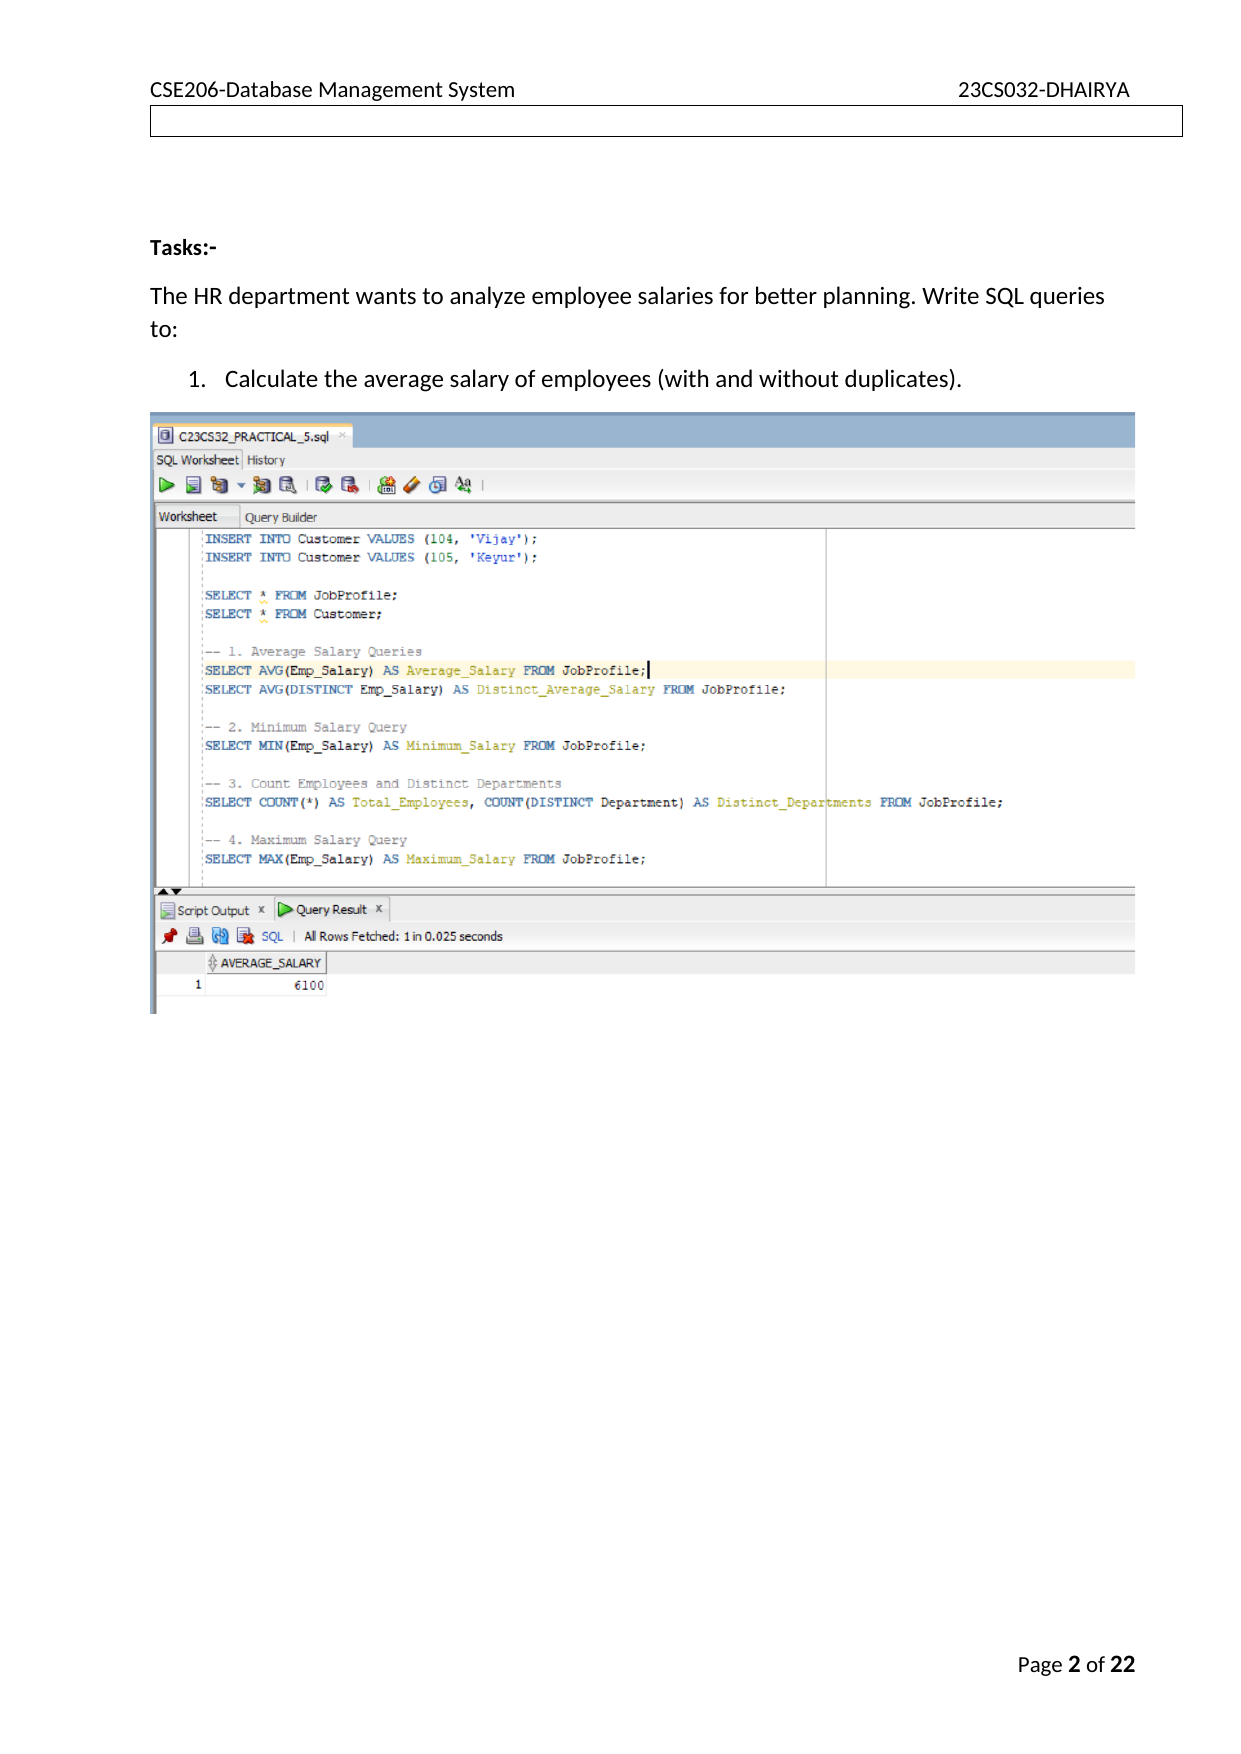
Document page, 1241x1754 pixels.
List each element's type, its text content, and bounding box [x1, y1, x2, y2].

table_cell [151, 106, 1182, 136]
list Calculate the average salary of employees (with and without duplicates). [187, 363, 1135, 393]
picture [150, 412, 1136, 1014]
text Tasks:- [150, 231, 1135, 261]
text The HR department wants to analyze employee salaries for better planning. Write SQL queries to: [150, 280, 1135, 344]
